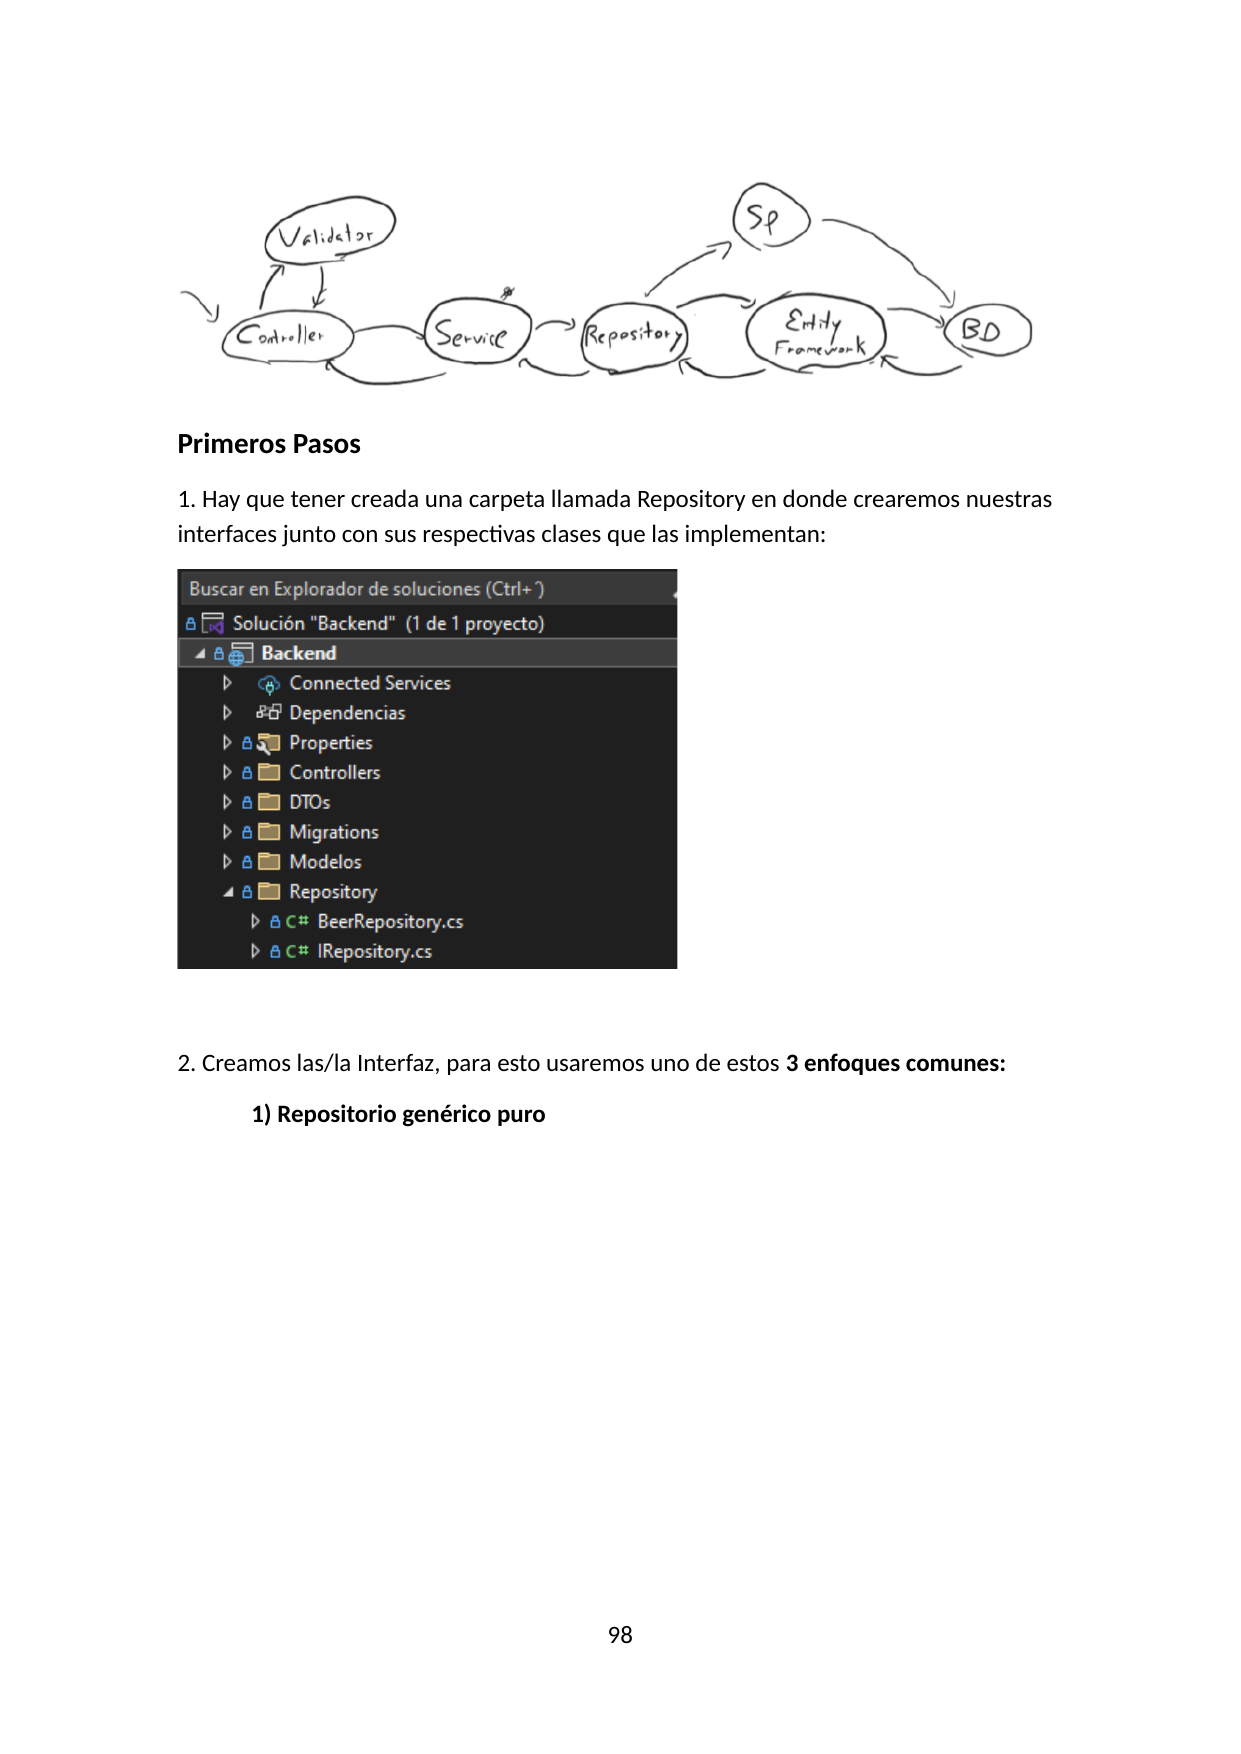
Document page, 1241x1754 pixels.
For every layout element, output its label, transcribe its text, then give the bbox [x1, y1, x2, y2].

text 2. Creamos las/la Interfaz, para esto usaremos uno de estos 3 enfoques comunes: [177, 1047, 1063, 1077]
text 1) Repositorio genérico puro [177, 1098, 1063, 1129]
text Primeros Pasos [177, 425, 1063, 461]
picture [177, 147, 1046, 405]
picture [177, 569, 678, 969]
text 1. Hay que tener creada una carpeta llamada Repository en donde crearemos nuestras interfaces junto con sus respectivas clases que las implementan: [177, 483, 1063, 548]
